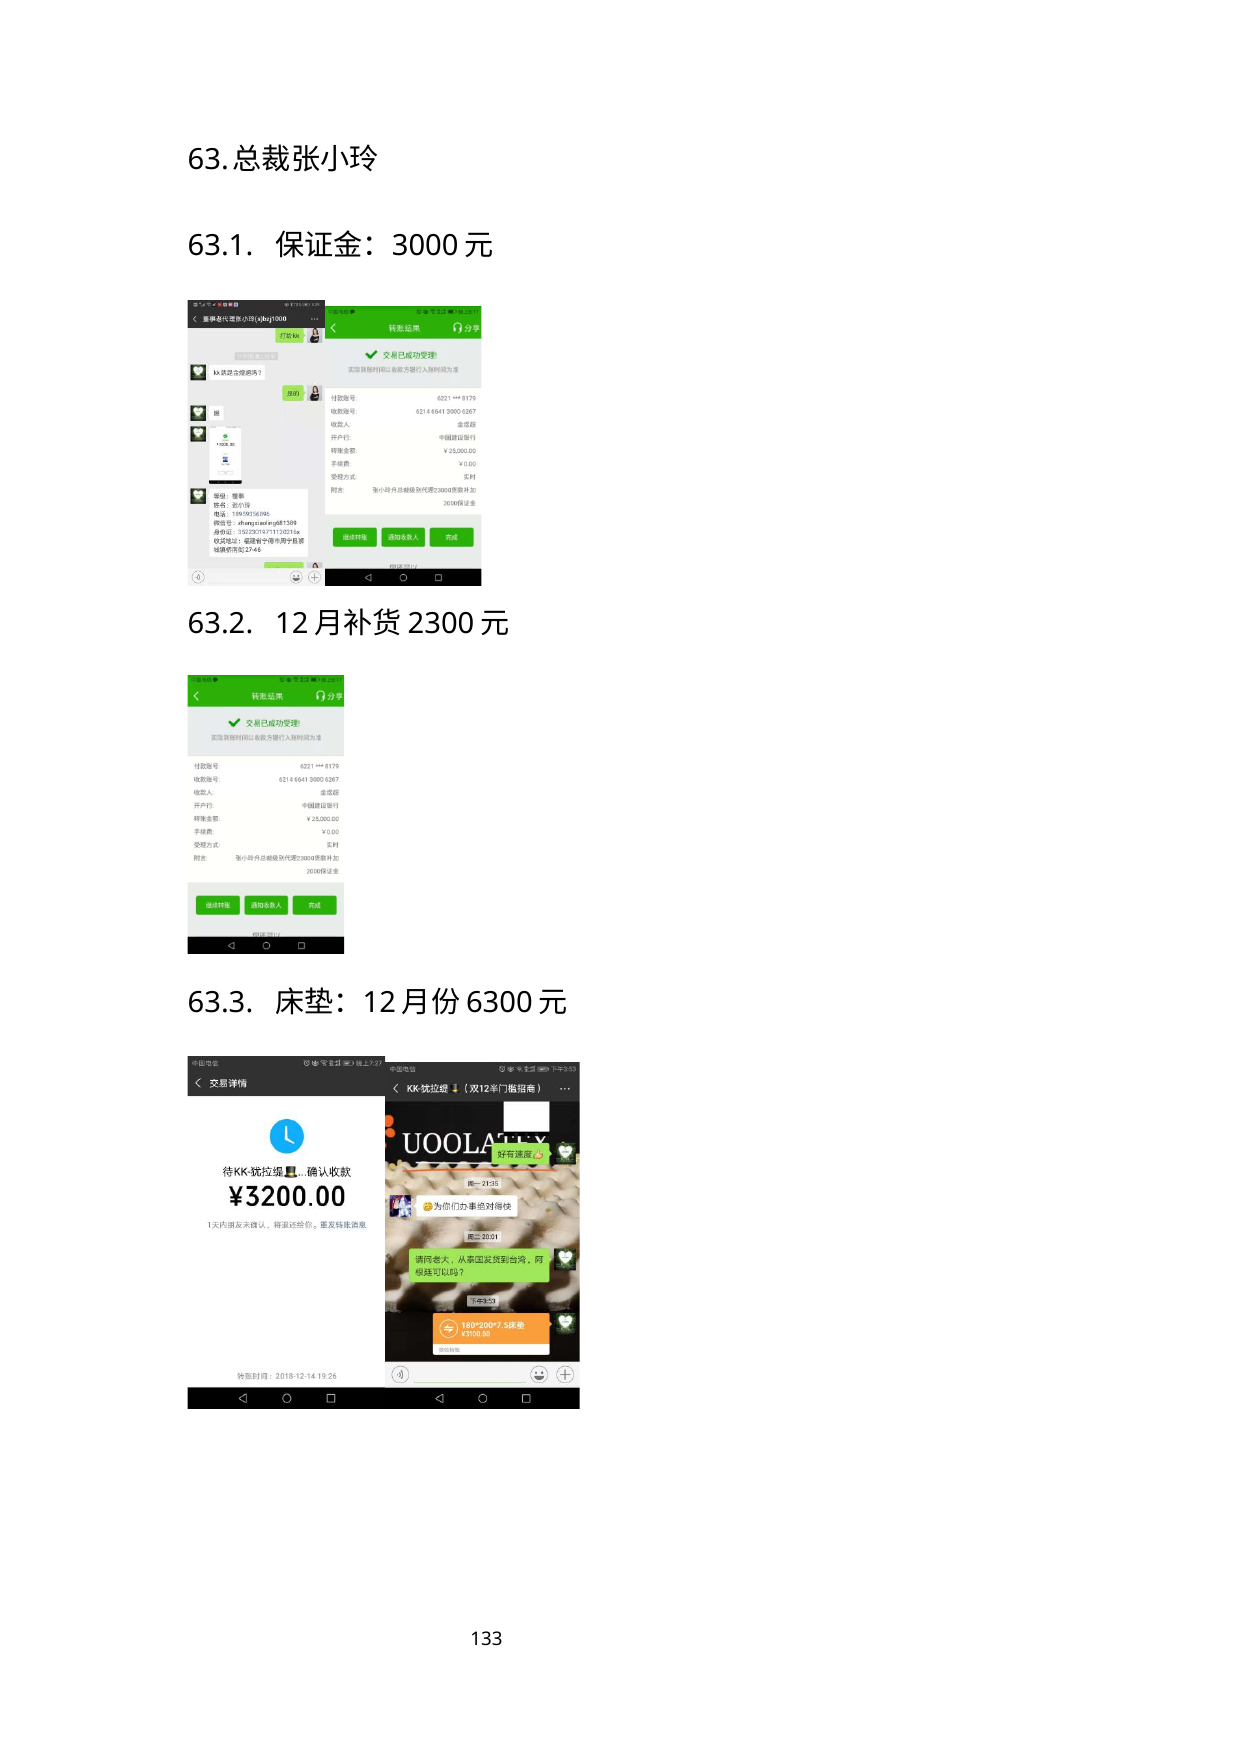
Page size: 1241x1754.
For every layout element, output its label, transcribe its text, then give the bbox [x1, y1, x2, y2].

subtitle 保证金：3000元 [187, 210, 1053, 275]
subtitle 总裁张小玲 [187, 124, 1053, 189]
picture [187, 1056, 580, 1409]
subtitle 12月补货2300元 [187, 589, 1053, 654]
picture [187, 675, 345, 954]
picture [187, 300, 482, 586]
subtitle 床垫：12月份6300元 [187, 967, 1053, 1032]
